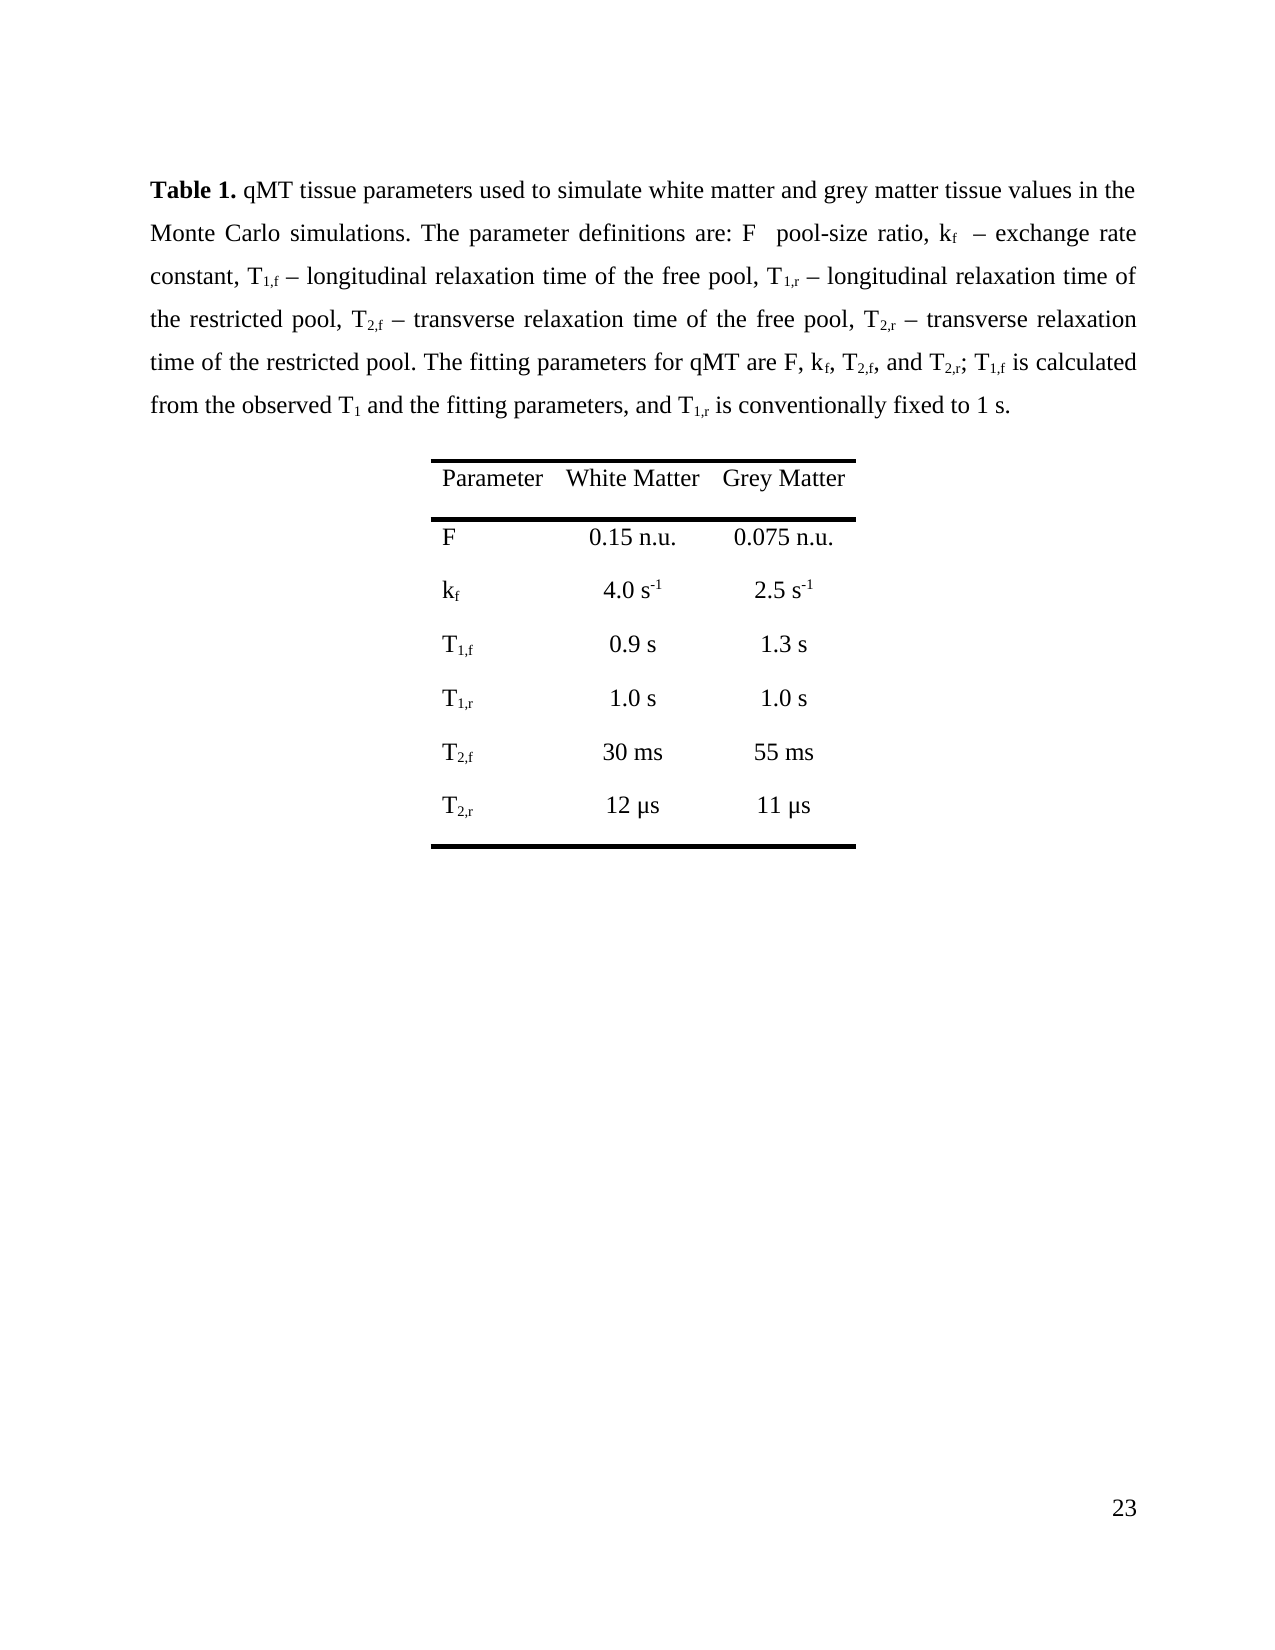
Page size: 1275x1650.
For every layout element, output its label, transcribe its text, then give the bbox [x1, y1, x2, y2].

table_cell 4.0 s-1 [554, 576, 711, 629]
table_cell 1.0 s [554, 683, 711, 737]
table_cell T1,r [431, 683, 554, 737]
table_cell 30 ms [554, 737, 711, 791]
table_cell 2.5 s-1 [711, 576, 856, 629]
table_cell 0.9 s [554, 629, 711, 683]
table_cell T1,f [431, 629, 554, 683]
table_cell 1.0 s [711, 683, 856, 737]
table_cell 11 μs [711, 791, 856, 844]
table_cell 55 ms [711, 737, 856, 791]
table_cell 0.15 n.u. [554, 522, 711, 576]
table_header Grey Matter [711, 463, 856, 517]
table_cell 12 μs [554, 791, 711, 844]
table_cell T2,r [431, 791, 554, 844]
table_header Parameter [431, 463, 554, 517]
table_header White Matter [554, 463, 711, 517]
table_cell F [431, 522, 554, 576]
table_cell kf [431, 576, 554, 629]
table_cell 0.075 n.u. [711, 522, 856, 576]
table_cell 1.3 s [711, 629, 856, 683]
text Table 1. qMT tissue parameters used to simulate white matter and grey matter tissue values in the Monte Carlo simulations. The parameter definitions are: F pool-size ratio, kf – exchange rate constant, T1,f – longitudinal relaxation time of the free pool, T1,r – longitudinal relaxation time of the restricted pool, T2,f – transverse relaxation time of the free pool, T2,r – transverse relaxation time of the restricted pool. The fitting parameters for qMT are F, kf, T2,f, and T2,r; T1,f is calculated from the observed T1 and the fitting parameters, and T1,r is conventionally fixed to 1 s. [150, 175, 1137, 419]
table_cell T2,f [431, 737, 554, 791]
